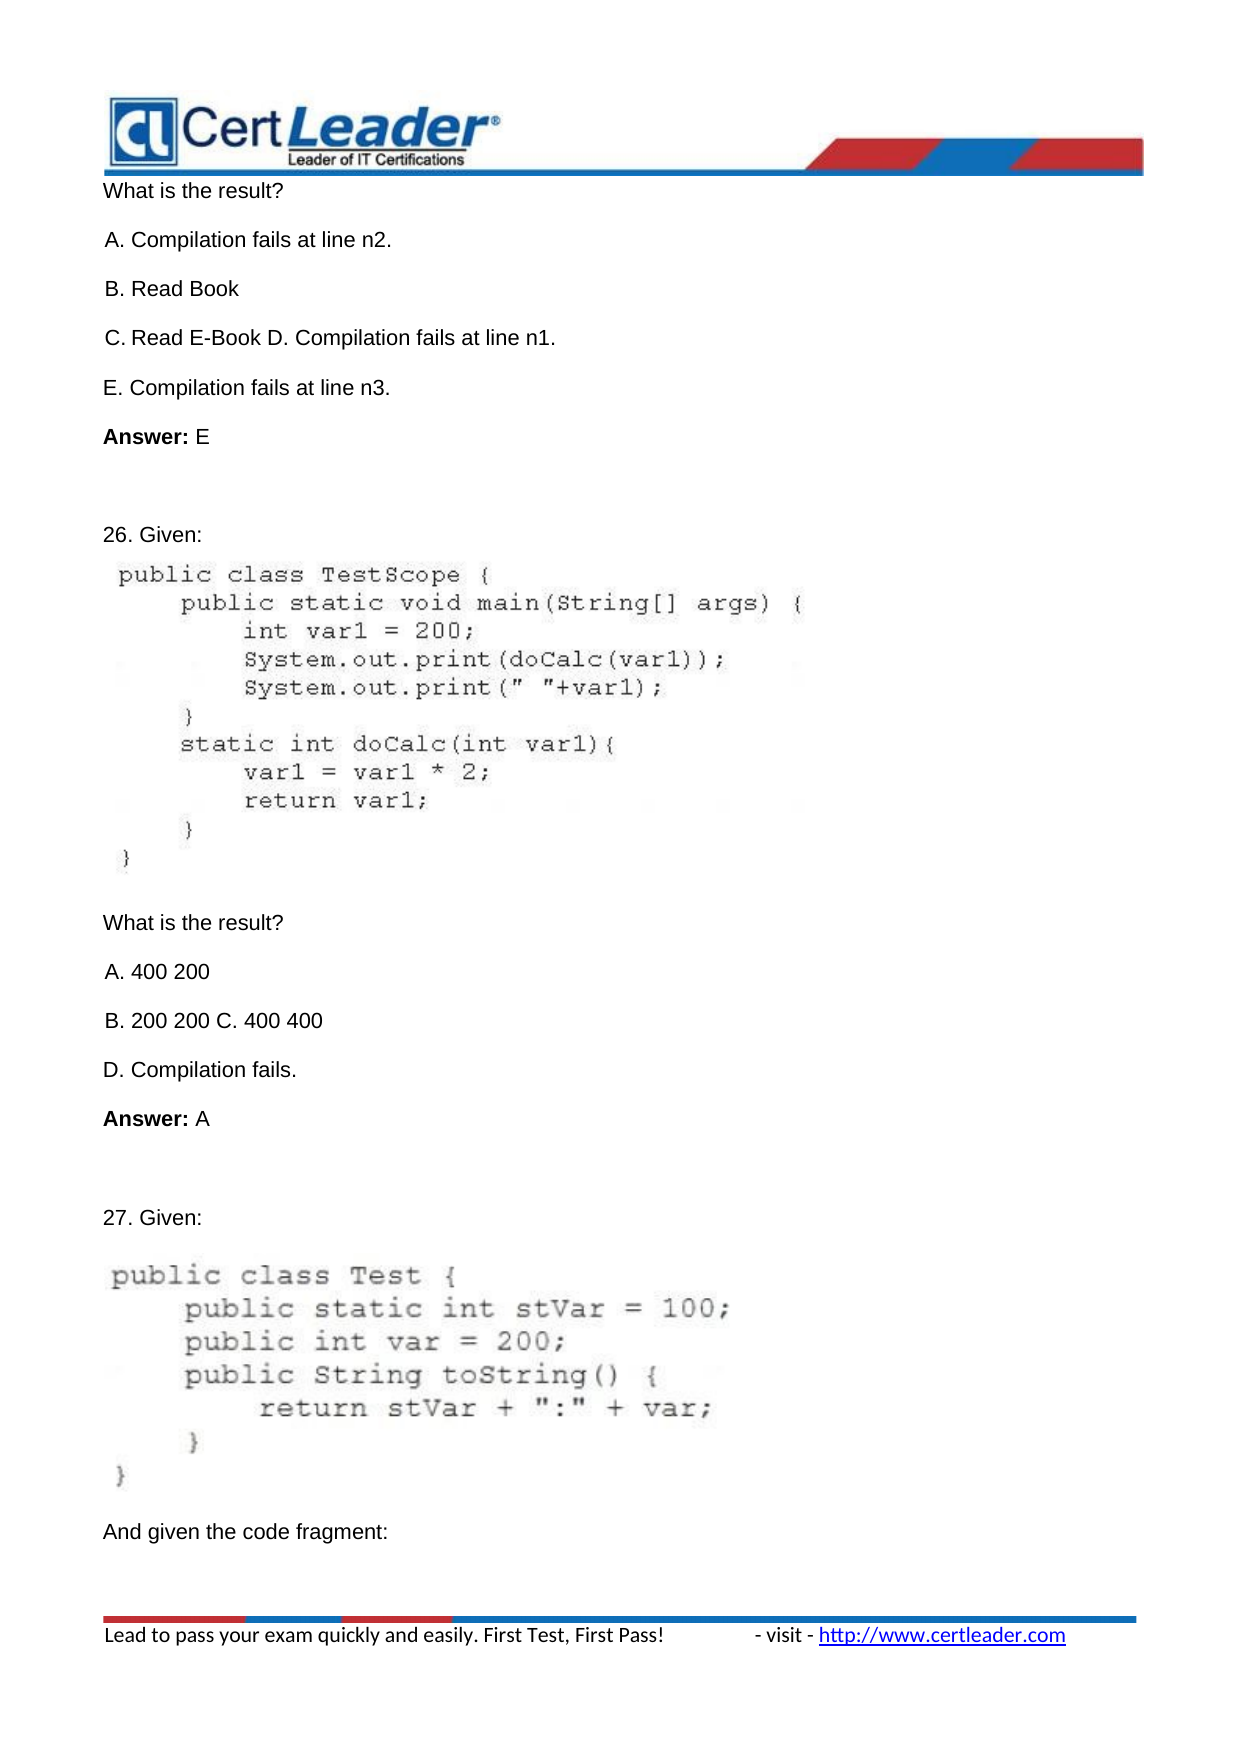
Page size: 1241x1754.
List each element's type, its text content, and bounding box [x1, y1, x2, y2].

list 400 200 [104, 958, 684, 984]
text And given the code fragment: [103, 1518, 1136, 1544]
text E. Compilation fails at line n3. [103, 375, 1136, 400]
list Compilation fails at line n2. [104, 227, 1136, 252]
list 200 200 C. 400 400 [104, 1008, 684, 1033]
subtitle Answer: E [103, 424, 1136, 449]
list Read E-Book D. Compilation fails at line n1. [104, 325, 1136, 350]
picture [103, 1616, 1137, 1623]
subtitle Answer: A [103, 1106, 1136, 1131]
text D. Compilation fails. [103, 1057, 1136, 1082]
text 26. Given: [103, 522, 1136, 547]
text 27. Given: [103, 1204, 1136, 1230]
text What is the result? [103, 178, 1136, 203]
picture [104, 1253, 742, 1495]
picture [104, 90, 1144, 176]
list Read Book [104, 276, 1136, 301]
text What is the result? [103, 909, 1136, 935]
picture [104, 549, 822, 883]
